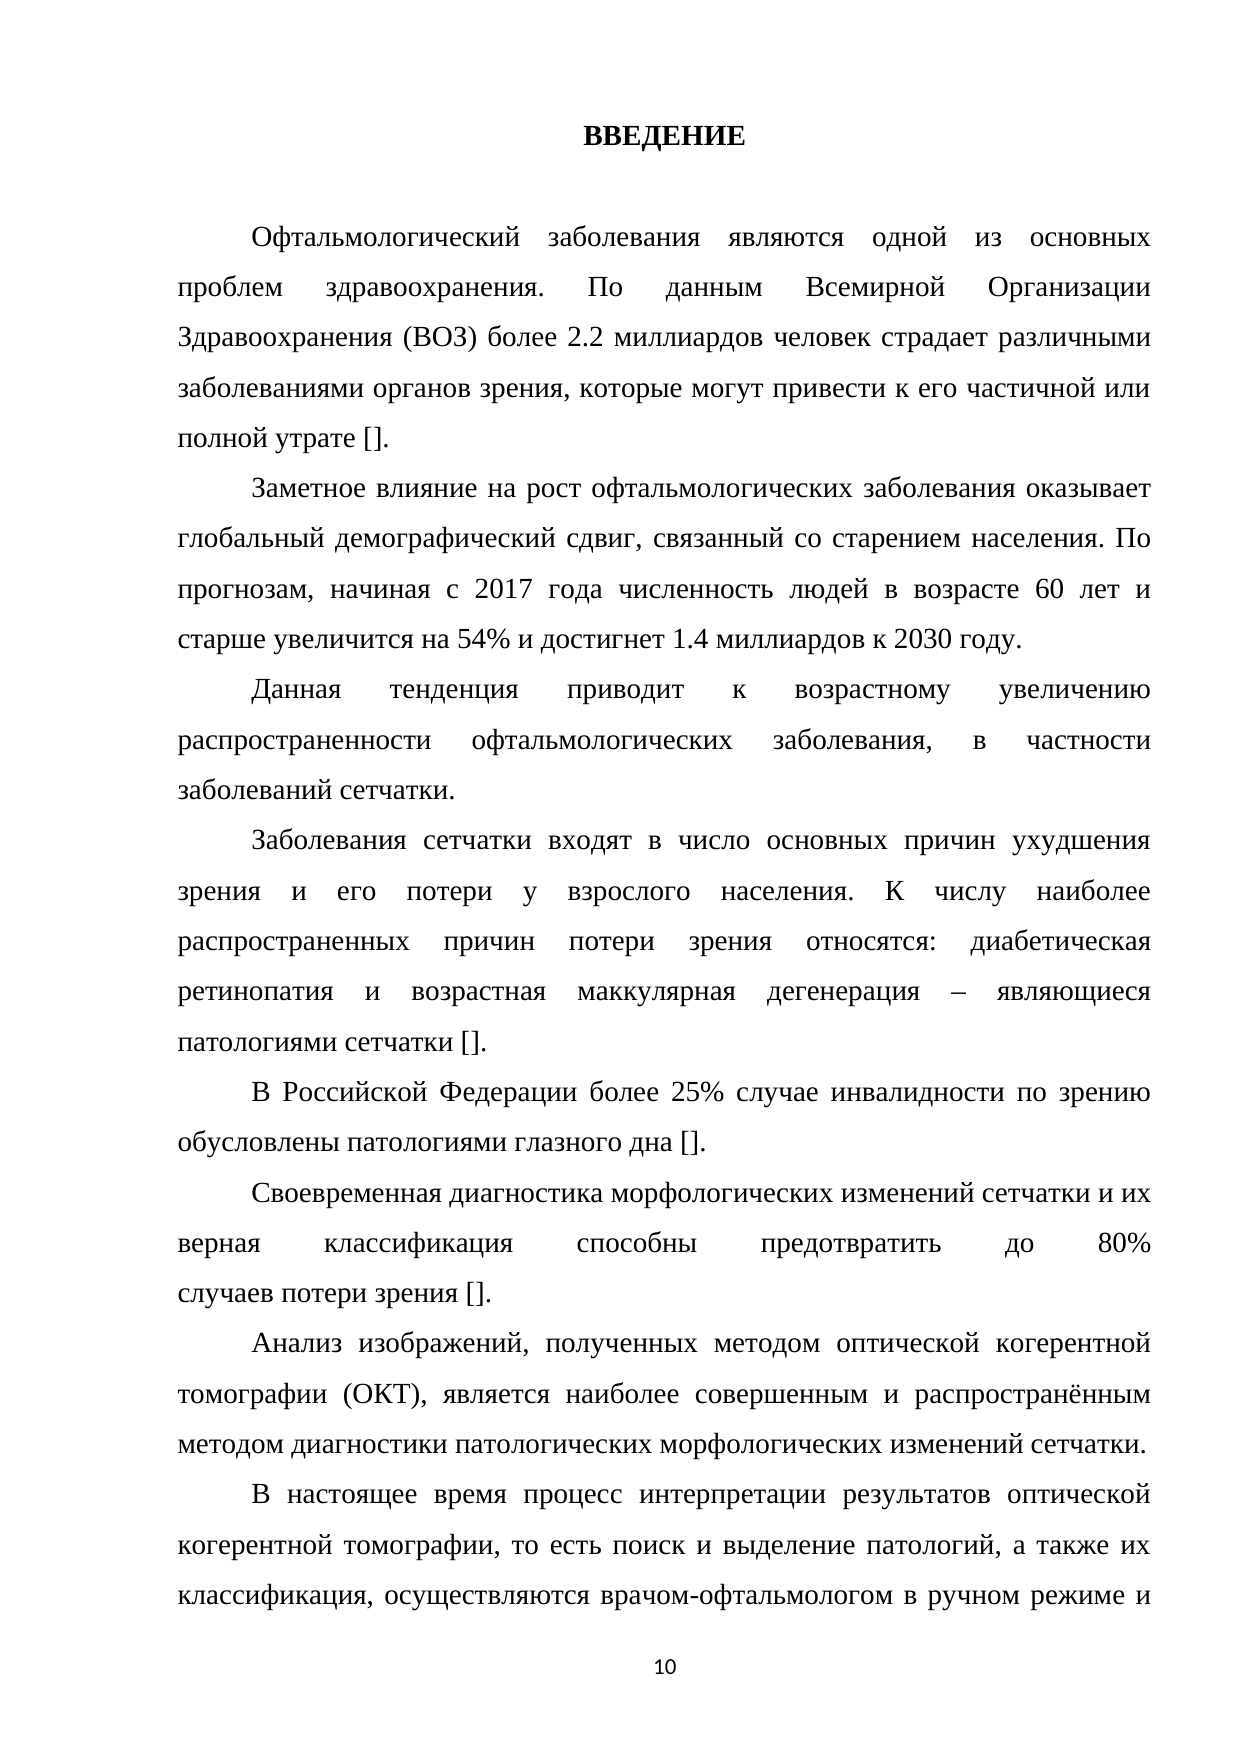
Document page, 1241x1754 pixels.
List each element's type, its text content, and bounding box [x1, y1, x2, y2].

text Офтальмологический заболевания являются одной из основных проблем здравоохранения. По данным Всемирной Организации Здравоохранения (ВОЗ) более 2.2 миллиардов человек страдает различными заболеваниями органов зрения, которые могут привести к его частичной или полной утрате []. [177, 219, 1152, 453]
subtitle ВВЕДЕНИЕ [177, 118, 1152, 152]
text Своевременная диагностика морфологических изменений сетчатки и их верная классификация способны предотвратить до 80% случаев потери зрения []. [177, 1175, 1152, 1309]
text В Российской Федерации более 25% случае инвалидности по зрению обусловлены патологиями глазного дна []. [177, 1074, 1152, 1158]
text Заметное влияние на рост офтальмологических заболевания оказывает глобальный демографический сдвиг, связанный со старением населения. По прогнозам, начиная с 2017 года численность людей в возрасте 60 лет и старше увеличится на 54% и достигнет 1.4 миллиардов к 2030 году. [177, 470, 1152, 655]
text Анализ изображений, полученных методом оптической когерентной томографии (ОКТ), является наиболее совершенным и распространённым методом диагностики патологических морфологических изменений сетчатки. [177, 1326, 1152, 1460]
text Данная тенденция приводит к возрастному увеличению распространенности офтальмологических заболевания, в частности заболеваний сетчатки. [177, 672, 1152, 806]
text Заболевания сетчатки входят в число основных причин ухудшения зрения и его потери у взрослого населения. К числу наиболее распространенных причин потери зрения относятся: диабетическая ретинопатия и возрастная маккулярная дегенерация – являющиеся патологиями сетчатки []. [177, 822, 1152, 1057]
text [177, 1477, 1152, 1611]
